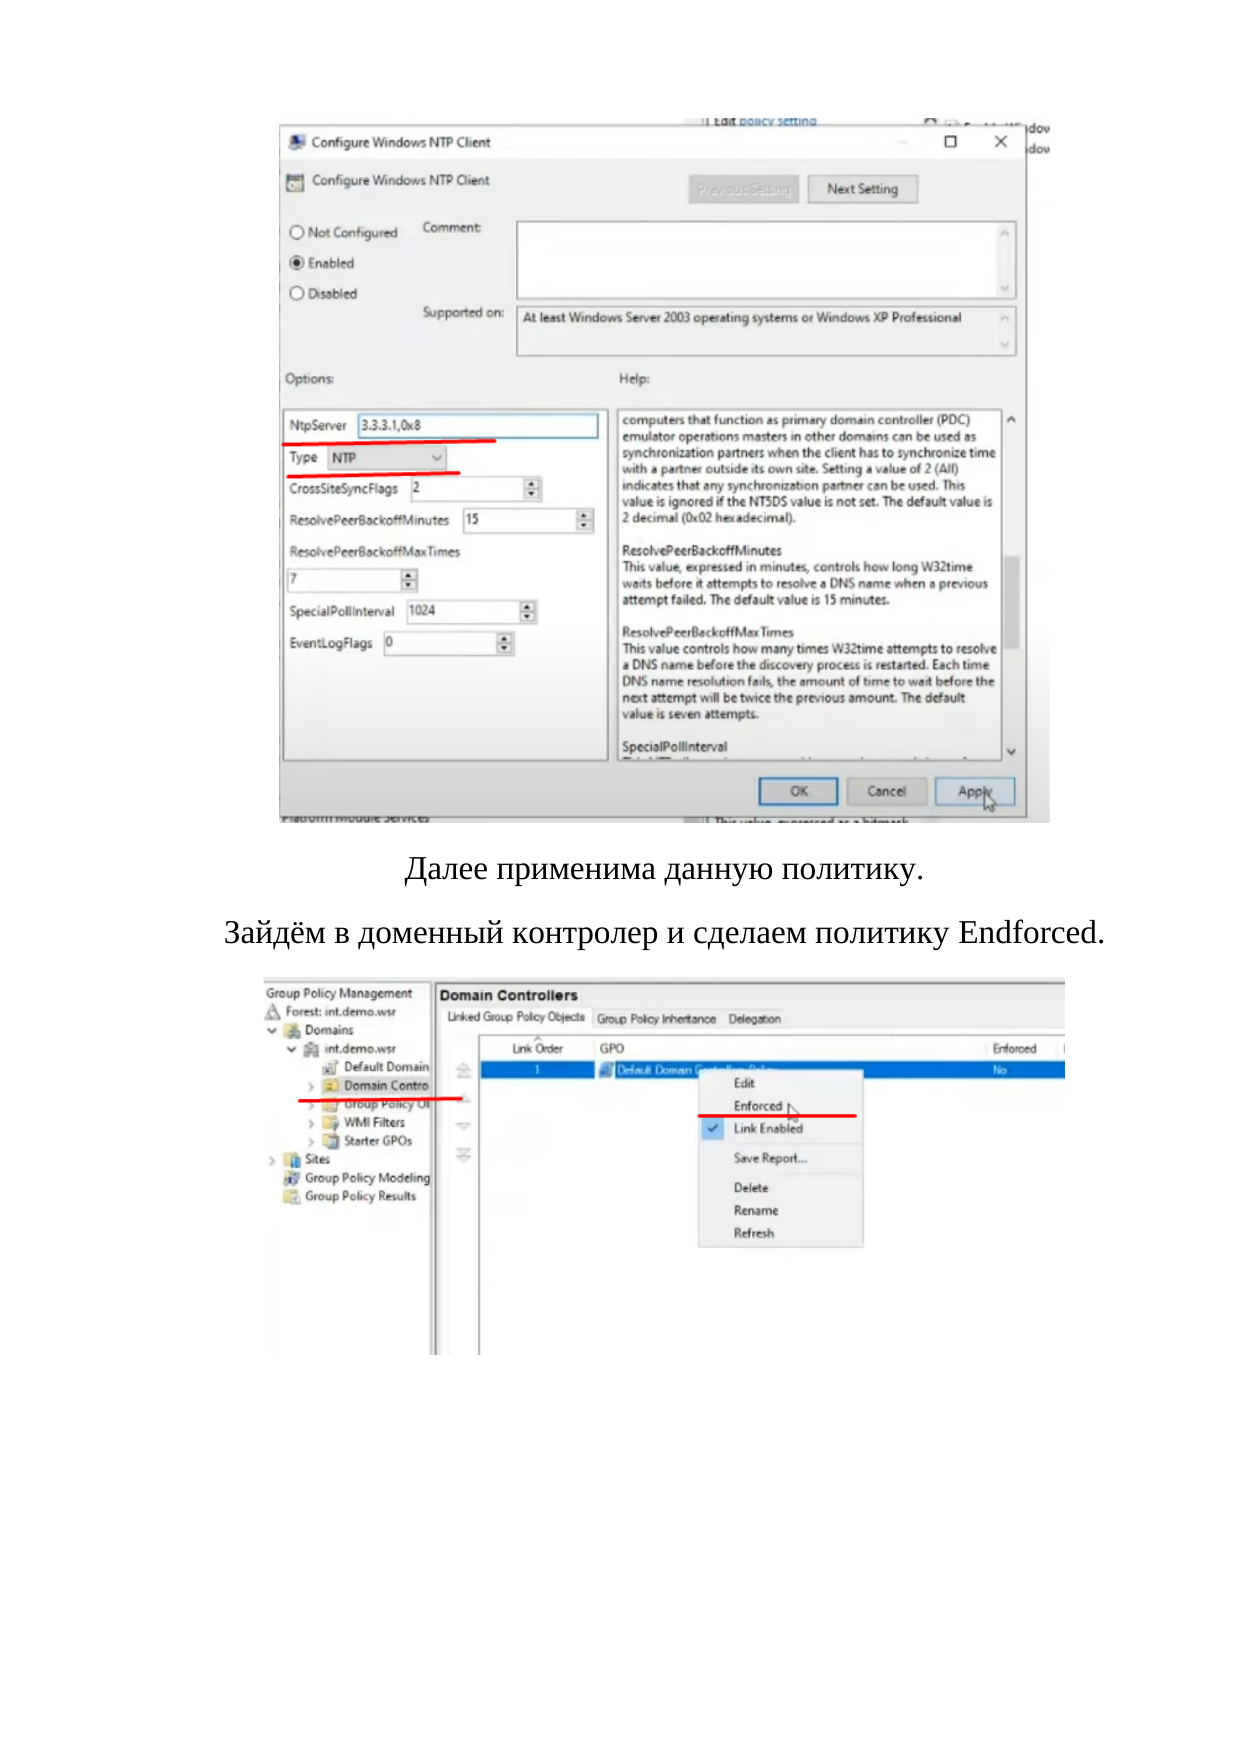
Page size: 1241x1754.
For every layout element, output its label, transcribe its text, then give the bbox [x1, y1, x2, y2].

text Зайдём в доменный контролер и сделаем политику Endforced. [177, 913, 1152, 951]
picture [279, 118, 1050, 823]
picture [263, 977, 1065, 1355]
text Далее применима данную политику. [177, 848, 1152, 886]
